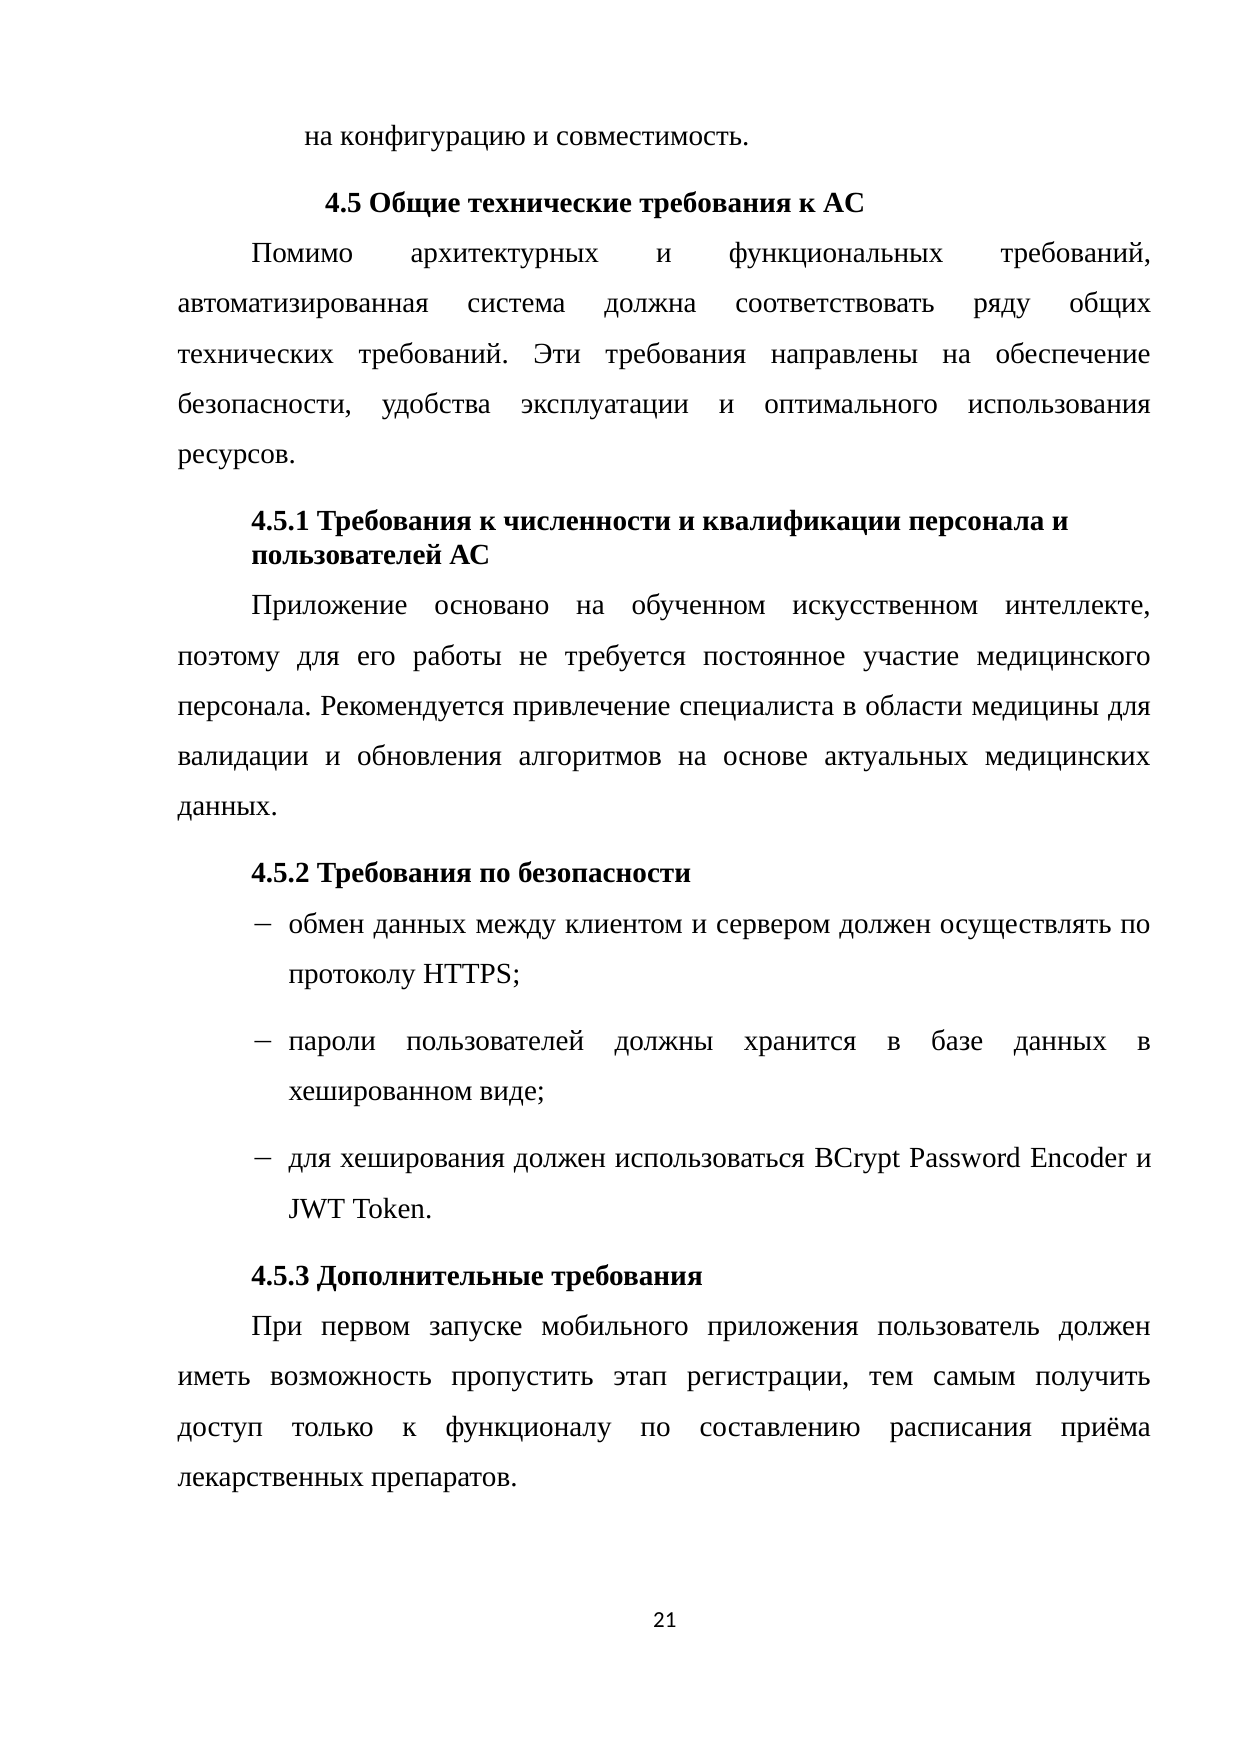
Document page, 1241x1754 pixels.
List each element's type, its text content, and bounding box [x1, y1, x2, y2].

text пароли пользователей должны хранится в базе данных в хешированном виде; [251, 1023, 1152, 1107]
text При первом запуске мобильного приложения пользователь должен иметь возможность пропустить этап регистрации, тем самым получить доступ только к функционалу по составлению расписания приёма лекарственных препаратов. [177, 1308, 1152, 1493]
list Требования по безопасности [251, 856, 1152, 889]
text Дополнительные требования [251, 1258, 1152, 1291]
text для хеширования должен использоваться BCrypt Password Encoder и JWT Token. [251, 1141, 1152, 1224]
text обмен данных между клиентом и сервером должен осуществлять по протоколу HTTPS; [251, 906, 1152, 990]
text Общие технические требования к АС [251, 185, 1152, 219]
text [267, 118, 1152, 152]
list Требования к численности и квалификации персонала и пользователей АС [251, 503, 1152, 571]
text Помимо архитектурных и функциональных требований, автоматизированная система должна соответствовать ряду общих технических требований. Эти требования направлены на обеспечение безопасности, удобства эксплуатации и оптимального использования ресурсов. [177, 235, 1152, 470]
text Приложение основано на обученном искусственном интеллекте, поэтому для его работы не требуется постоянное участие медицинского персонала. Рекомендуется привлечение специалиста в области медицины для валидации и обновления алгоритмов на основе актуальных медицинских данных. [177, 587, 1152, 822]
